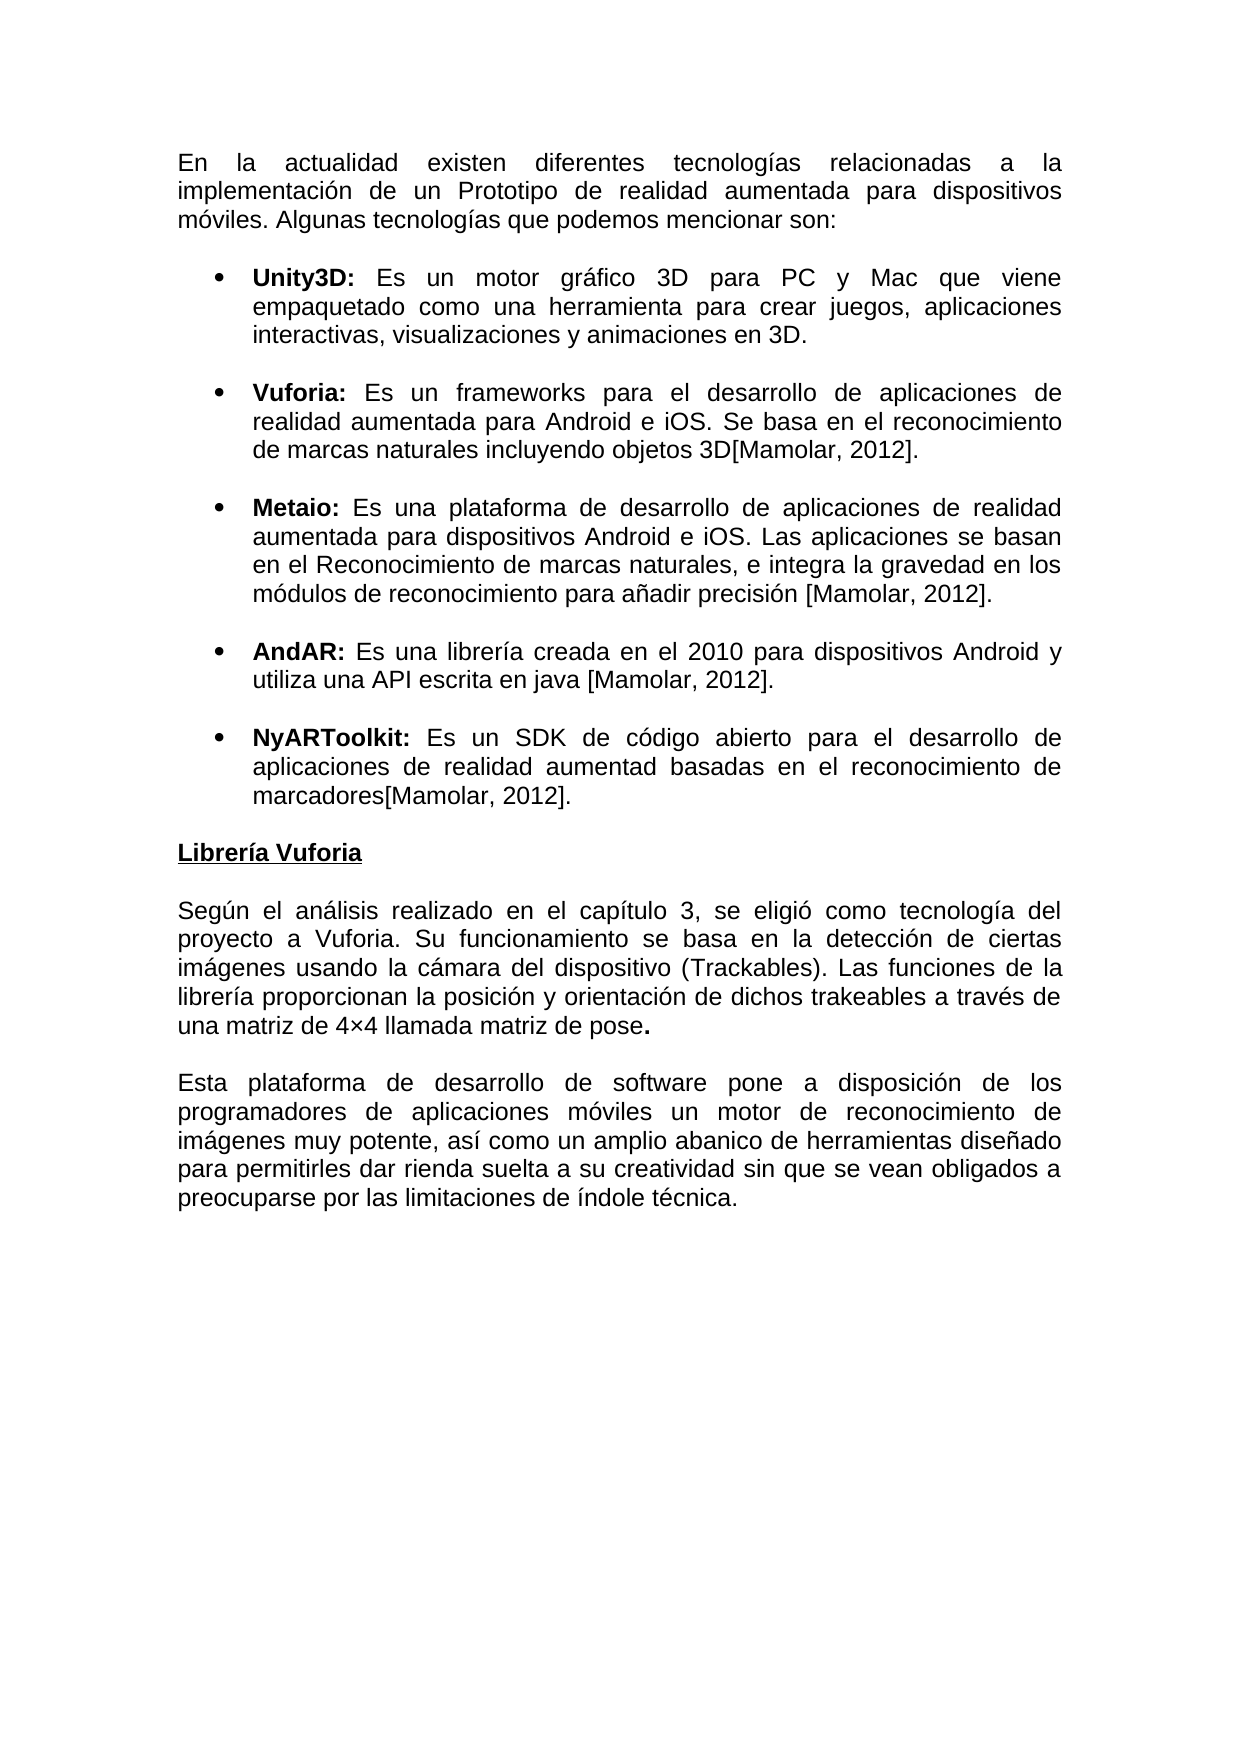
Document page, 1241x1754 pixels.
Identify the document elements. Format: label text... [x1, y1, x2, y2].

list Vuforia: Es un frameworks para el desarrollo de aplicaciones de realidad aumentada para Android e iOS. Se basa en el reconocimiento de marcas naturales incluyendo objetos 3D[Mamolar, 2012]. [215, 378, 1063, 464]
text Librería Vuforia [177, 838, 1063, 867]
text Según el análisis realizado en el capítulo 3, se eligió como tecnología del proyecto a Vuforia. Su funcionamiento se basa en la detección de ciertas imágenes usando la cámara del dispositivo (Trackables). Las funciones de la librería proporcionan la posición y orientación de dichos trakeables a través de una matriz de 4×4 llamada matriz de pose. [177, 896, 1063, 1039]
list NyARToolkit: Es un SDK de código abierto para el desarrollo de aplicaciones de realidad aumentad basadas en el reconocimiento de marcadores[Mamolar, 2012]. [215, 723, 1063, 809]
text Esta plataforma de desarrollo de software pone a disposición de los programadores de aplicaciones móviles un motor de reconocimiento de imágenes muy potente, así como un amplio abanico de herramientas diseñado para permitirles dar rienda suelta a su creatividad sin que se vean obligados a preocuparse por las limitaciones de índole técnica. [177, 1068, 1063, 1212]
text En la actualidad existen diferentes tecnologías relacionadas a la implementación de un Prototipo de realidad aumentada para dispositivos móviles. Algunas tecnologías que podemos mencionar son: [177, 148, 1063, 234]
list Unity3D: Es un motor gráfico 3D para PC y Mac que viene empaquetado como una herramienta para crear juegos, aplicaciones interactivas, visualizaciones y animaciones en 3D. [215, 263, 1063, 349]
list Metaio: Es una plataforma de desarrollo de aplicaciones de realidad aumentada para dispositivos Android e iOS. Las aplicaciones se basan en el Reconocimiento de marcas naturales, e integra la gravedad en los módulos de reconocimiento para añadir precisión [Mamolar, 2012]. [215, 493, 1063, 608]
list AndAR: Es una librería creada en el 2010 para dispositivos Android y utiliza una API escrita en java [Mamolar, 2012]. [215, 637, 1063, 694]
